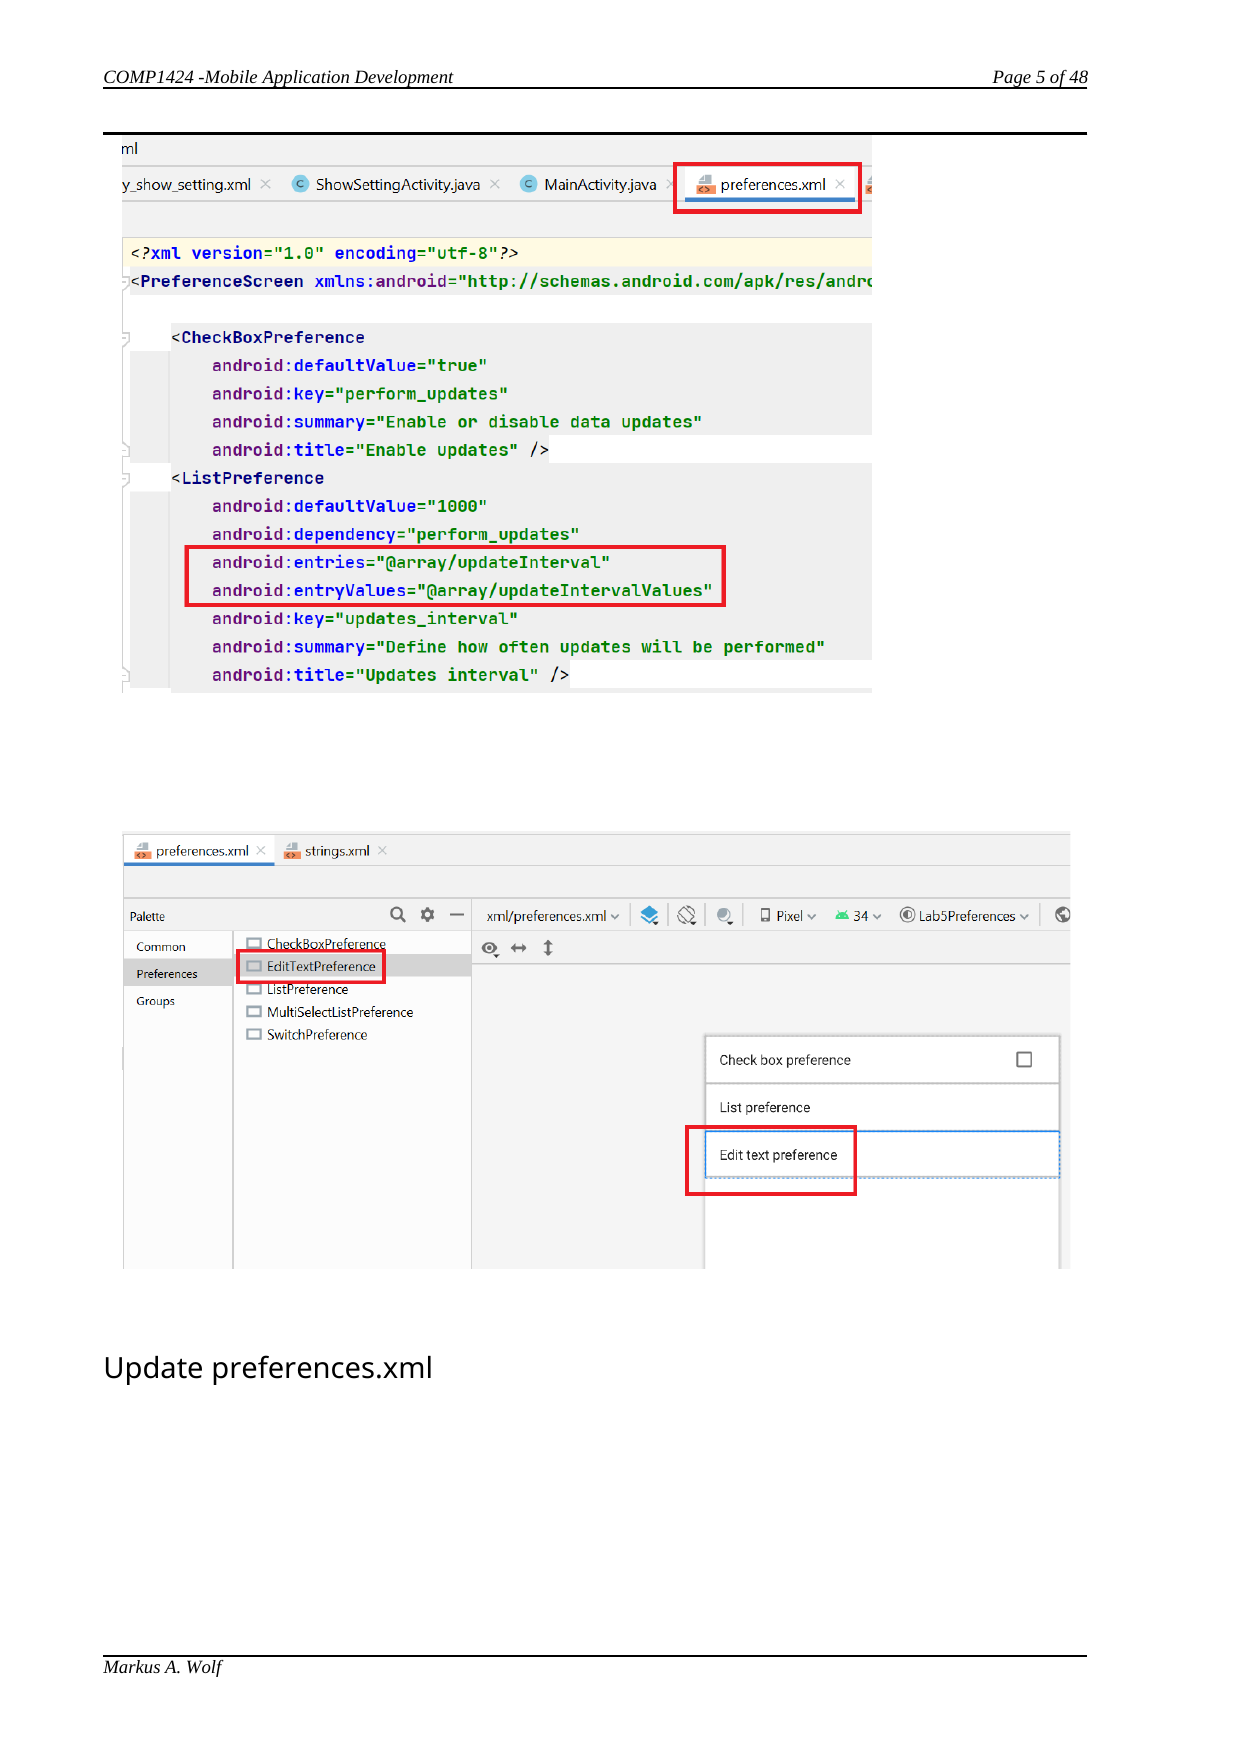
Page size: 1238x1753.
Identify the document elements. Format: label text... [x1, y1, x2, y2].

text Update preferences.xml [103, 1347, 1087, 1387]
